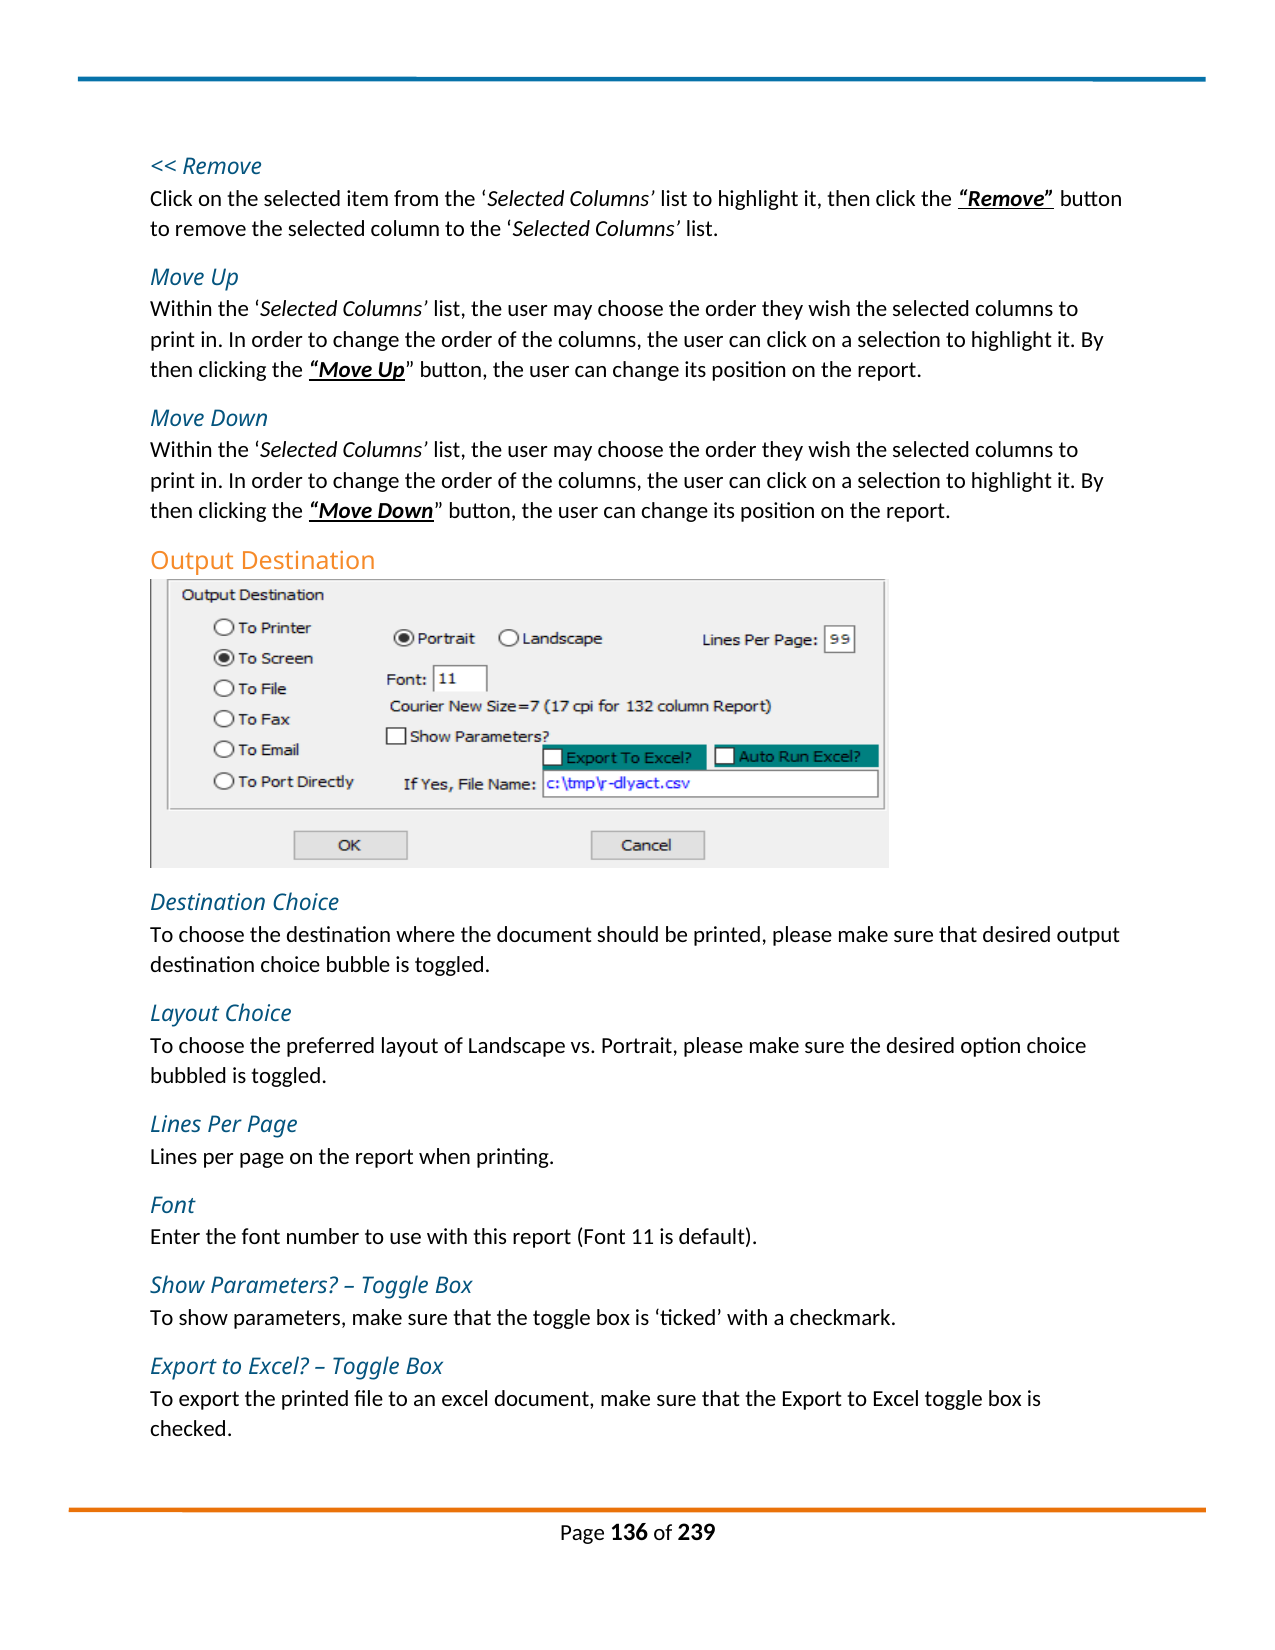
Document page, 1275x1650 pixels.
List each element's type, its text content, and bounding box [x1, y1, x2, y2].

subtitle Move Down [150, 402, 1125, 433]
subtitle Lines Per Page [150, 1108, 1125, 1139]
subtitle Output Destination [150, 543, 1125, 577]
text Click on the selected item from the ‘Selected Columns’ list to highlight it, then click the “Remove” button to remove the selected column to the ‘Selected Columns’ list. [150, 184, 1125, 242]
text Within the ‘Selected Columns’ list, the user may choose the order they wish the selected columns to print in. In order to change the order of the columns, the user can click on a selection to highlight it. By then clicking the “Move Up” button, the user can change its position on the report. [150, 294, 1125, 383]
subtitle Font [150, 1189, 1125, 1220]
subtitle Export to Excel? – Toggle Box [150, 1350, 1125, 1381]
text To choose the preferred layout of Landscape vs. Portrait, please make sure the desired option choice bubbled is toggled. [150, 1031, 1125, 1089]
text Within the ‘Selected Columns’ list, the user may choose the order they wish the selected columns to print in. In order to change the order of the columns, the user can click on a selection to highlight it. By then clicking the “Move Down” button, the user can change its position on the report. [150, 436, 1125, 524]
picture [150, 579, 889, 868]
subtitle Show Parameters? – Toggle Box [150, 1269, 1125, 1301]
subtitle Layout Choice [150, 997, 1125, 1028]
text To show parameters, make sure that the toggle box is ‘ticked’ with a checkmark. [150, 1303, 1125, 1331]
text To choose the destination where the document should be printed, please make sure that desired output destination choice bubble is toggled. [150, 920, 1125, 978]
text Lines per page on the report when printing. [150, 1142, 1125, 1170]
text To export the printed file to an excel document, make sure that the Export to Excel toggle box is checked. [150, 1384, 1125, 1442]
subtitle Destination Choice [150, 886, 1125, 918]
subtitle << Remove [150, 150, 1125, 181]
subtitle Move Up [150, 261, 1125, 292]
text Enter the font number to use with this report (Font 11 is default). [150, 1222, 1125, 1250]
